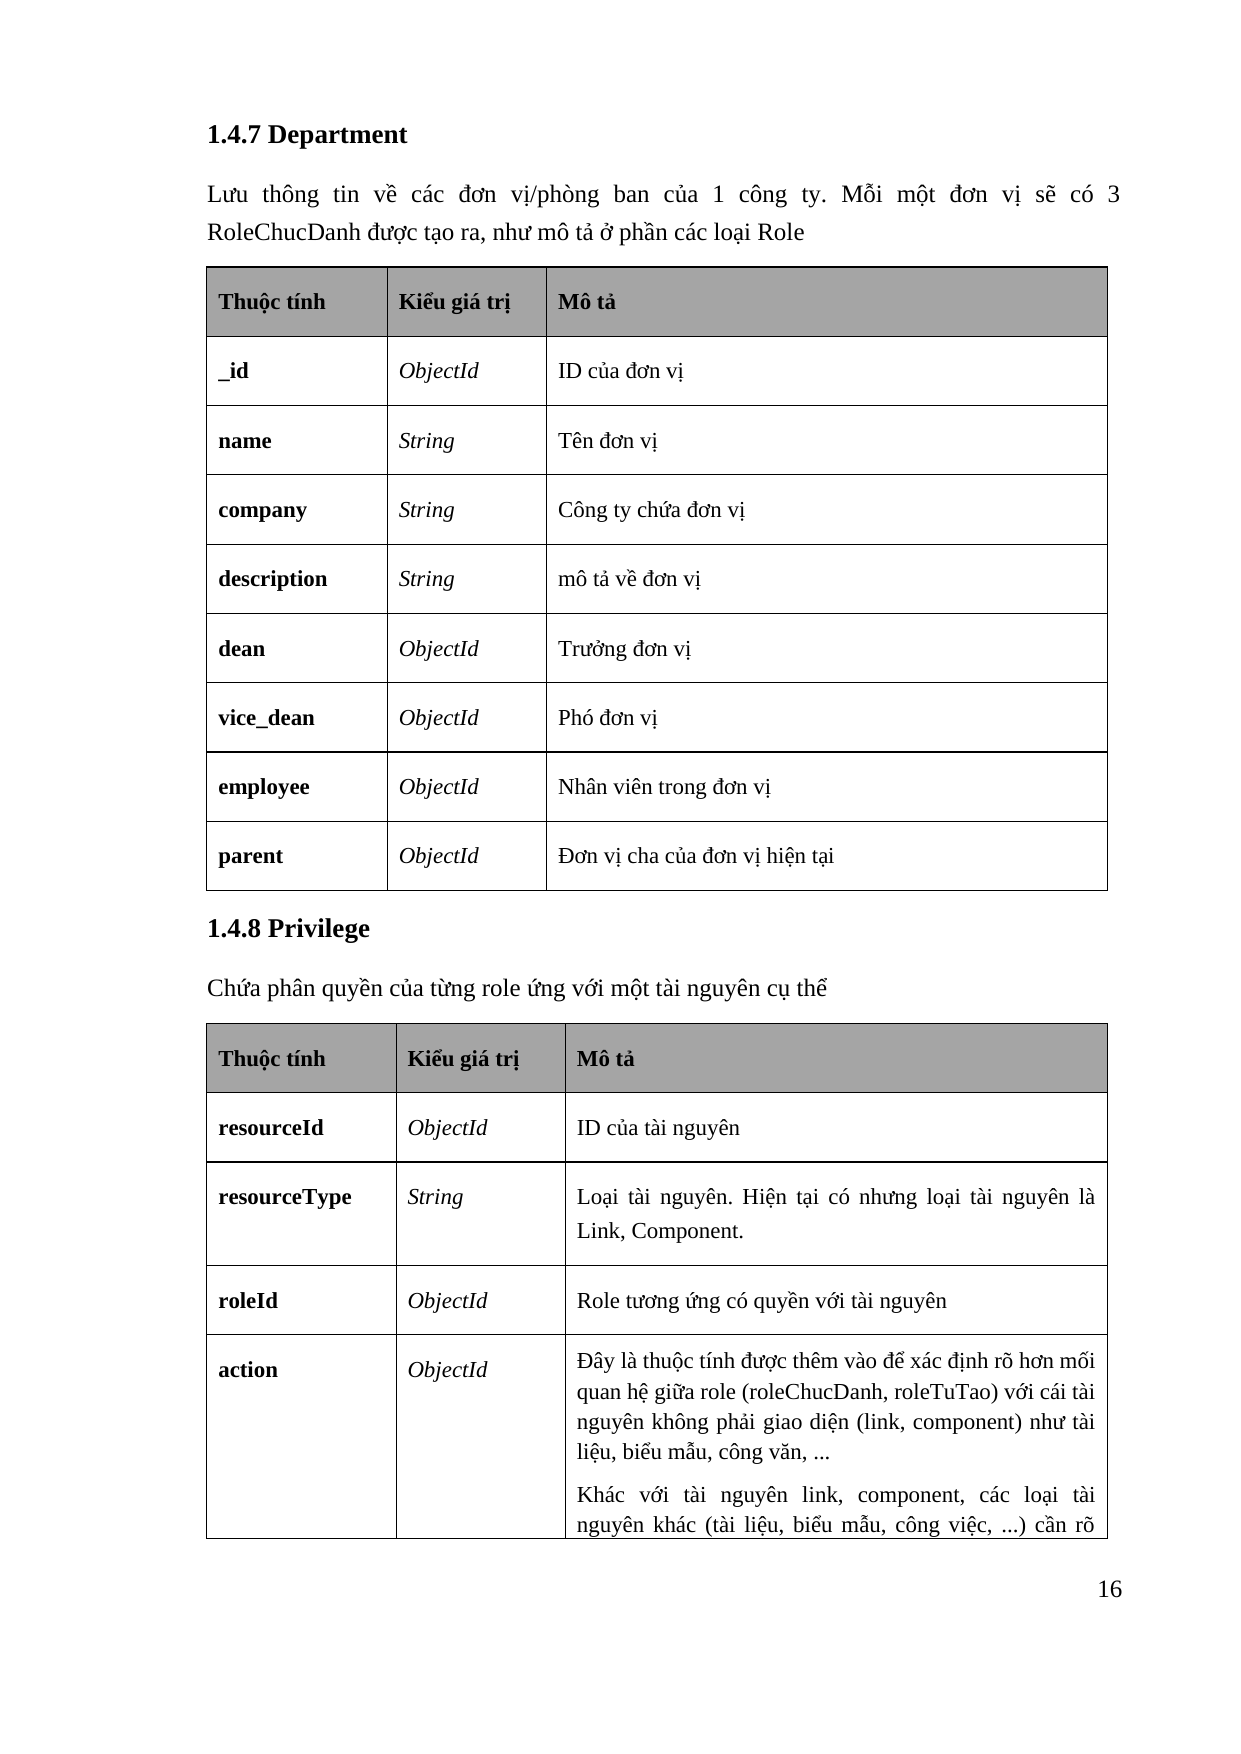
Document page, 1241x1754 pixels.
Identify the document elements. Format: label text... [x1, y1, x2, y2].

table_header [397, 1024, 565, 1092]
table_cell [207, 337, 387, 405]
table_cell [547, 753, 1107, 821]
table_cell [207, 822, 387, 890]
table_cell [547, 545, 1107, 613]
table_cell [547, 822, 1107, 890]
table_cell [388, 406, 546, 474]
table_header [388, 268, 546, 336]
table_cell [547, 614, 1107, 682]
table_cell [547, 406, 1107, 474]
text Lưu thông tin về các đơn vị/phòng ban của 1 công ty. Mỗi một đơn vị sẽ có 3 RoleChucDanh được tạo ra, như mô tả ở phần các loại Role [207, 179, 1122, 245]
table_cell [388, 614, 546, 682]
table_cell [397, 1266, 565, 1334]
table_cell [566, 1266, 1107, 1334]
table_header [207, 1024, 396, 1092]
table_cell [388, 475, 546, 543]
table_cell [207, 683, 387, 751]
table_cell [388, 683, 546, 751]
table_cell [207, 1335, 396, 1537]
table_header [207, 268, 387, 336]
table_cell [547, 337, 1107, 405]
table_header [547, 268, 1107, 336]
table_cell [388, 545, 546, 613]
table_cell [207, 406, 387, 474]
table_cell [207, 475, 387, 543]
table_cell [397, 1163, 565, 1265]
text Chứa phân quyền của từng role ứng với một tài nguyên cụ thể [207, 973, 1122, 1002]
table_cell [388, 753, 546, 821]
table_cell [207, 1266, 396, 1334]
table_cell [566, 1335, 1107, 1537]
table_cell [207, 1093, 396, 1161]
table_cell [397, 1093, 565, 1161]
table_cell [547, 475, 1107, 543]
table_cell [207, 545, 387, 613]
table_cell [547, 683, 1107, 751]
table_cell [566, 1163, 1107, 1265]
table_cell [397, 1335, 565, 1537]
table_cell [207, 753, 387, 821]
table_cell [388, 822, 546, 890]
subtitle Privilege [207, 912, 1122, 943]
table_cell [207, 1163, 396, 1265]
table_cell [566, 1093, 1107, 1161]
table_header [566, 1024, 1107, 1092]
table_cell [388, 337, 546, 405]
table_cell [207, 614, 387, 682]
subtitle Department [207, 118, 1122, 149]
